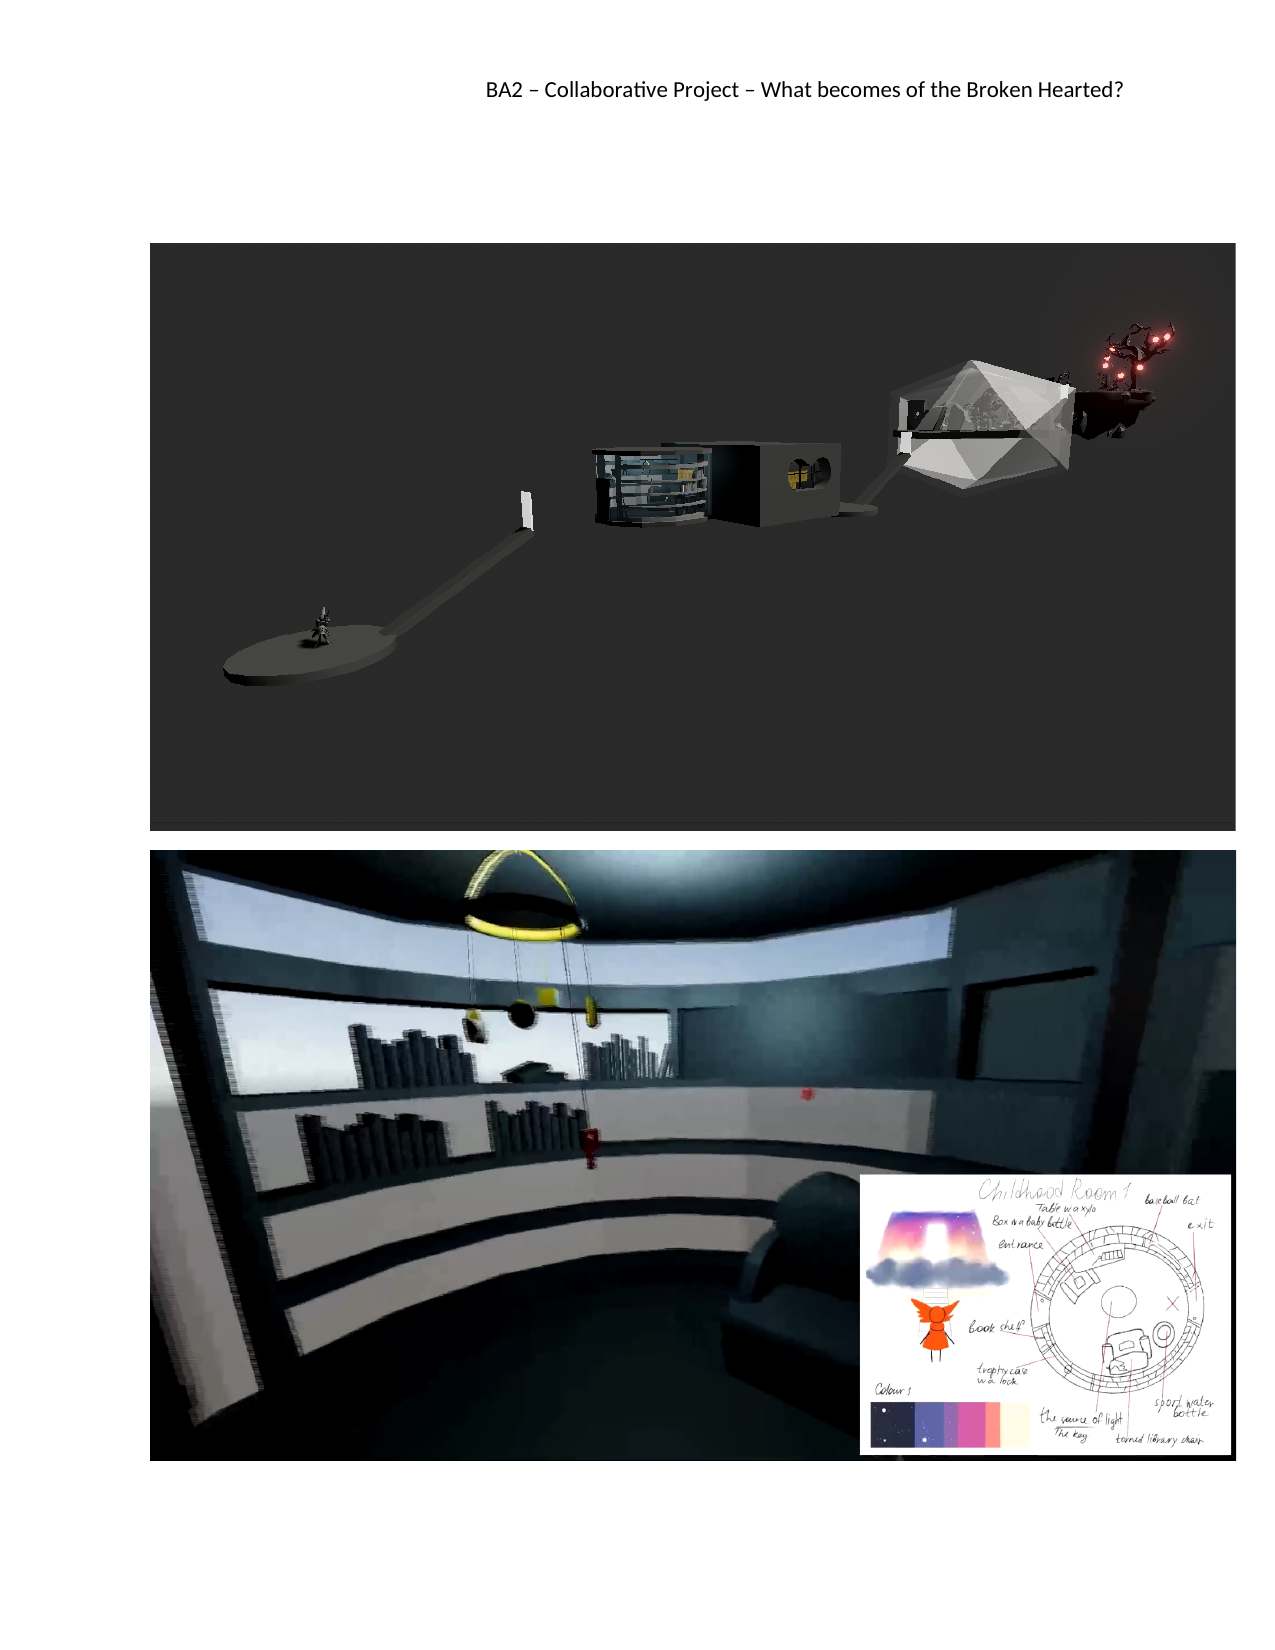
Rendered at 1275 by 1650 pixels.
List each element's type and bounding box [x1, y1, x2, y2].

picture [150, 850, 1237, 1461]
picture [150, 243, 1236, 831]
